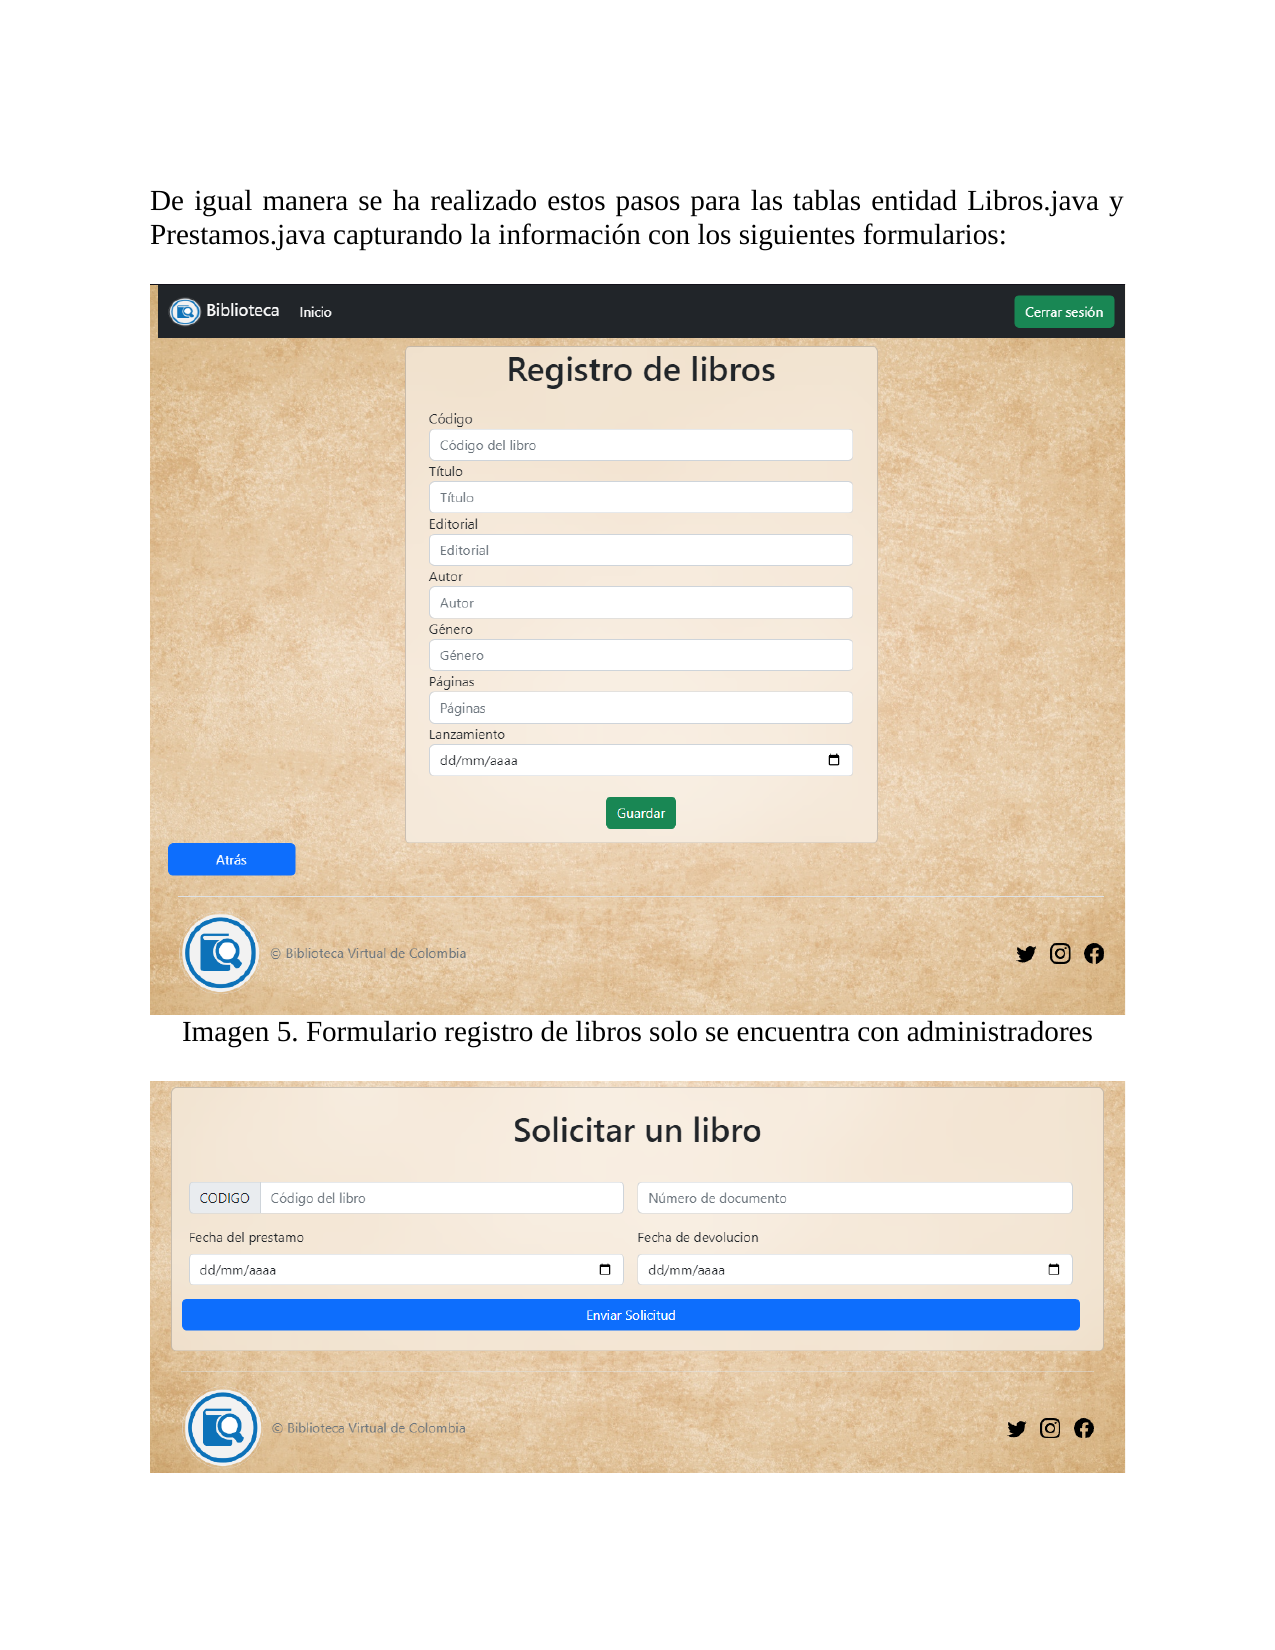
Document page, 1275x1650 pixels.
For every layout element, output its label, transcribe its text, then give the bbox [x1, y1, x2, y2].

picture [150, 284, 1125, 1015]
picture [150, 1081, 1125, 1473]
text Imagen 5. Formulario registro de libros solo se encuentra con administradores [150, 1015, 1125, 1048]
text De igual manera se ha realizado estos pasos para las tablas entidad Libros.java y Prestamos.java capturando la información con los siguientes formularios: [150, 183, 1125, 251]
